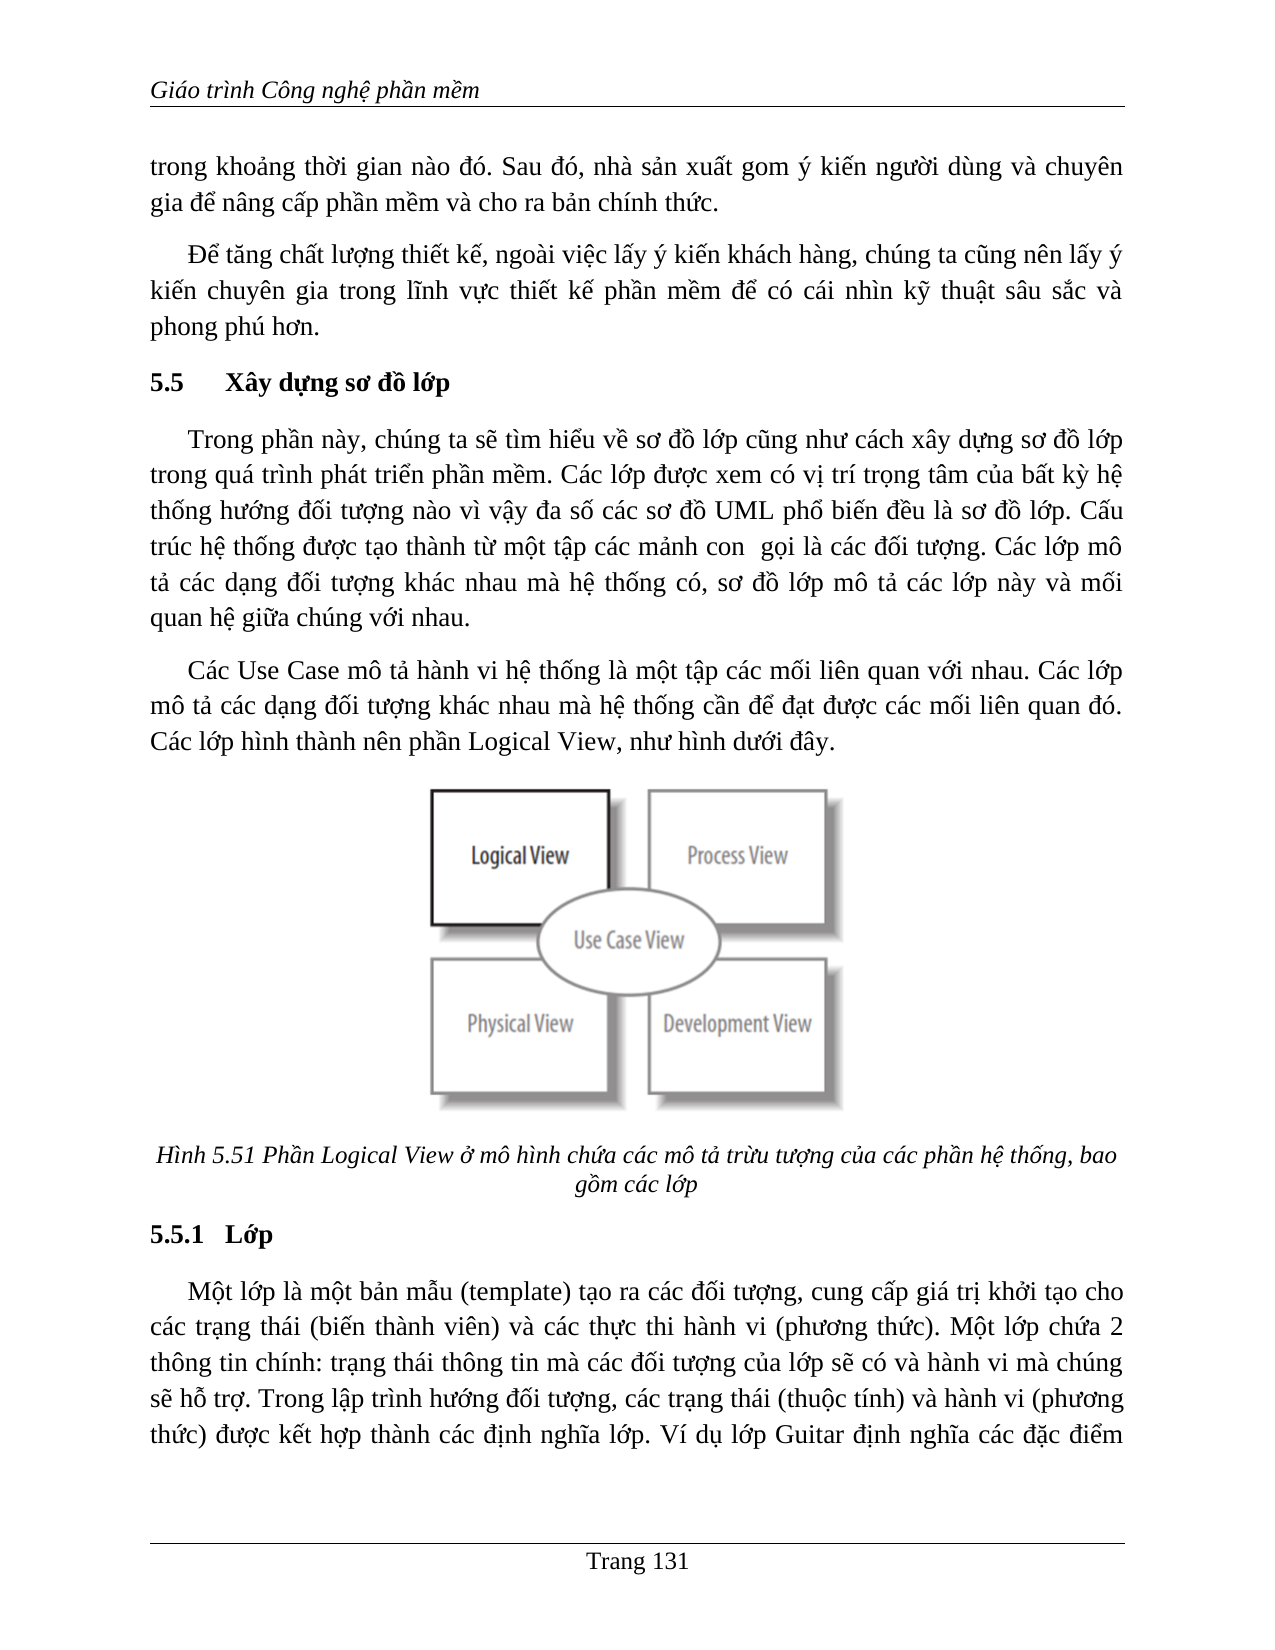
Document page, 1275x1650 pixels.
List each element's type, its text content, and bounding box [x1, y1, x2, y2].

text Các Use Case mô tả hành vi hệ thống là một tập các mối liên quan với nhau. Các lớp mô tả các dạng đối tượng khác nhau mà hệ thống cần để đạt được các mối liên quan đó. Các lớp hình thành nên phần Logical View, như hình dưới đây. [150, 654, 1125, 756]
subtitle Xây dựng sơ đồ lớp [150, 366, 1125, 397]
picture [418, 777, 857, 1119]
text Để tăng chất lượng thiết kế, ngoài việc lấy ý kiến khách hàng, chúng ta cũng nên lấy ý kiến chuyên gia trong lĩnh vực thiết kế phần mềm để có cái nhìn kỹ thuật sâu sắc và phong phú hơn. [150, 238, 1125, 341]
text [150, 150, 1125, 217]
text Trong phần này, chúng ta sẽ tìm hiểu về sơ đồ lớp cũng như cách xây dựng sơ đồ lớp trong quá trình phát triển phần mềm. Các lớp được xem có vị trí trọng tâm của bất kỳ hệ thống hướng đối tượng nào vì vậy đa số các sơ đồ UML phổ biến đều là sơ đồ lớp. Cấu trúc hệ thống được tạo thành từ một tập các mảnh con gọi là các đối tượng. Các lớp mô tả các dạng đối tượng khác nhau mà hệ thống có, sơ đồ lớp mô tả các lớp này và mối quan hệ giữa chúng với nhau. [150, 423, 1125, 632]
subtitle Lớp [150, 1218, 1125, 1249]
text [150, 1275, 1125, 1449]
